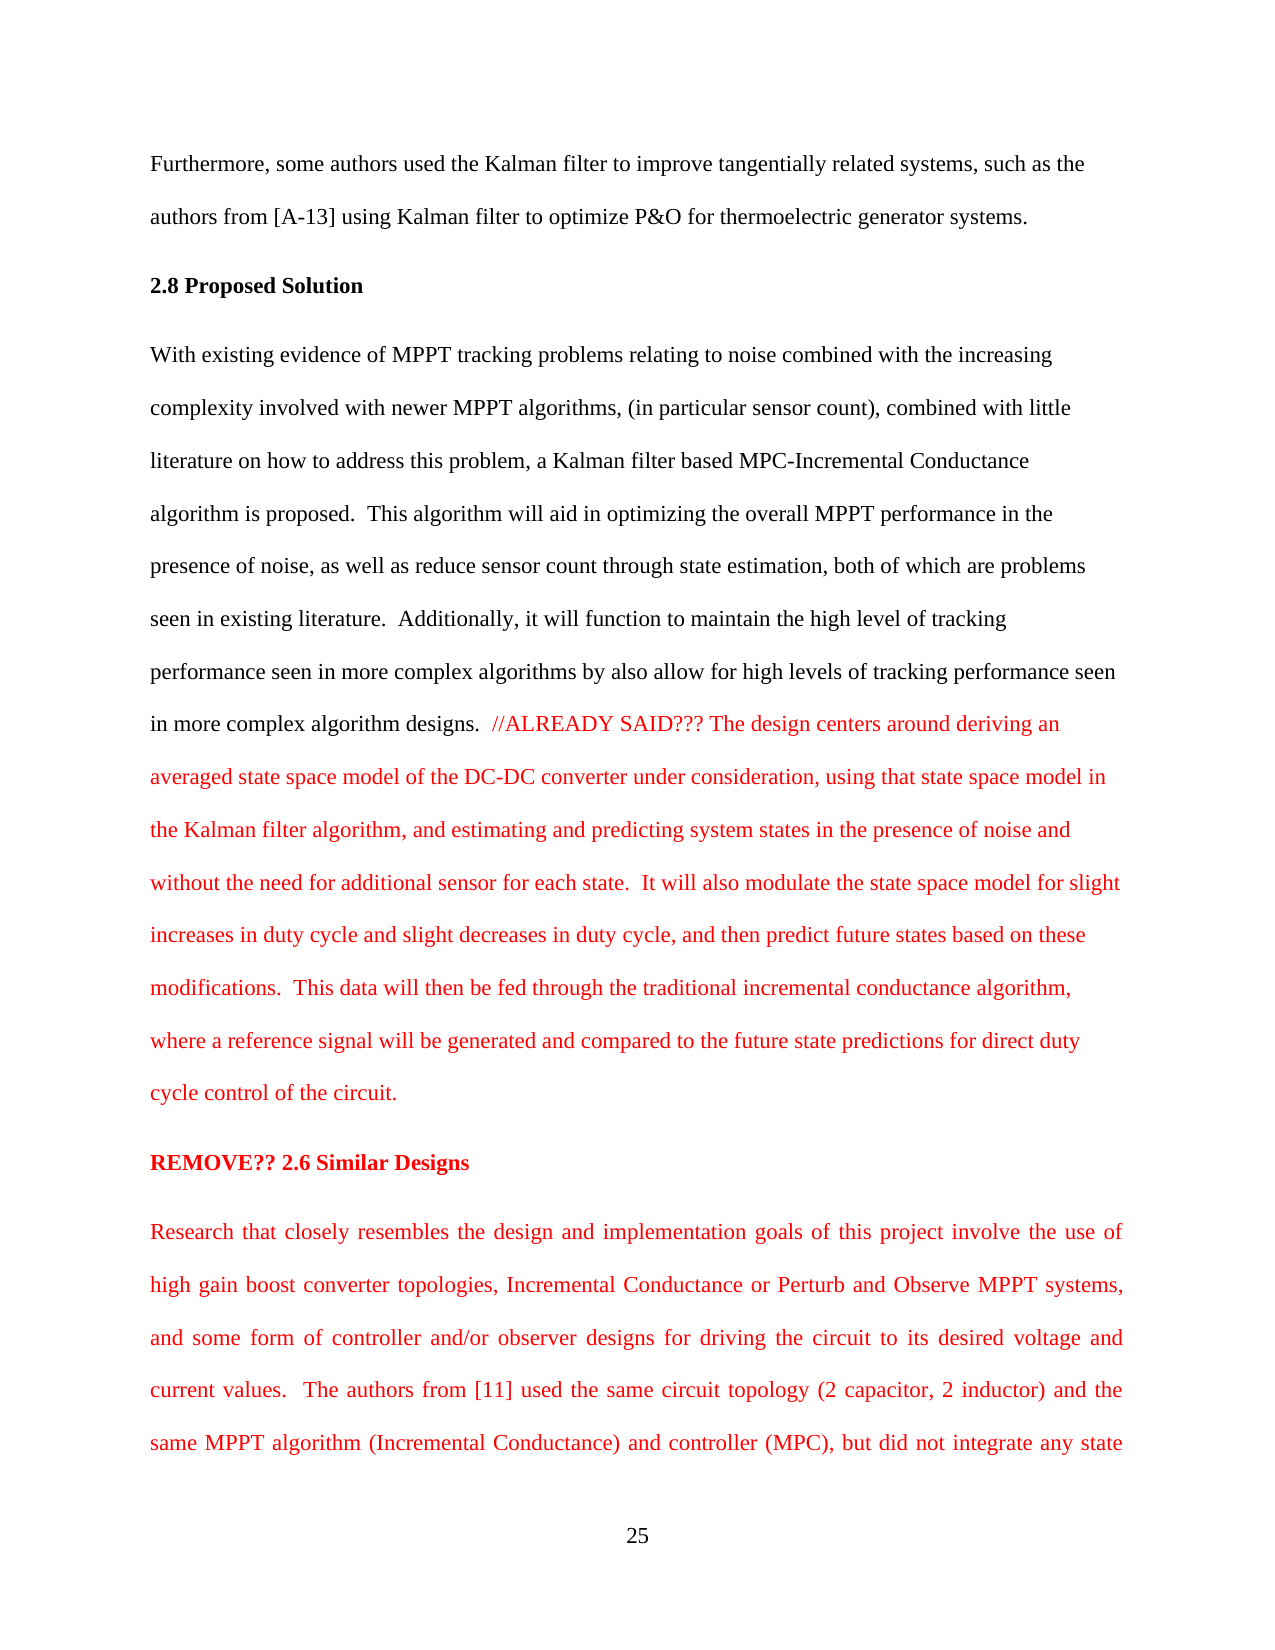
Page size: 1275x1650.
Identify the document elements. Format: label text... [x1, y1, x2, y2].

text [150, 150, 1125, 229]
text 2.8 Proposed Solution [150, 272, 1125, 298]
text REMOVE?? 2.6 Similar Designs [150, 1149, 1125, 1175]
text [150, 1218, 1125, 1455]
text With existing evidence of MPPT tracking problems relating to noise combined with the increasing complexity involved with newer MPPT algorithms, (in particular sensor count), combined with little literature on how to address this problem, a Kalman filter based MPC-Incremental Conductance algorithm is proposed. This algorithm will aid in optimizing the overall MPPT performance in the presence of noise, as well as reduce sensor count through state estimation, both of which are problems seen in existing literature. Additionally, it will function to maintain the high level of tracking performance seen in more complex algorithms by also allow for high levels of tracking performance seen in more complex algorithm designs. //ALREADY SAID??? The design centers around deriving an averaged state space model of the DC-DC converter under consideration, using that state space model in the Kalman filter algorithm, and estimating and predicting system states in the presence of noise and without the need for additional sensor for each state. It will also modulate the state space model for slight increases in duty cycle and slight decreases in duty cycle, and then predict future states based on these modifications. This data will then be fed through the traditional incremental conductance algorithm, where a reference signal will be generated and compared to the future state predictions for direct duty cycle control of the circuit. [150, 341, 1125, 1106]
